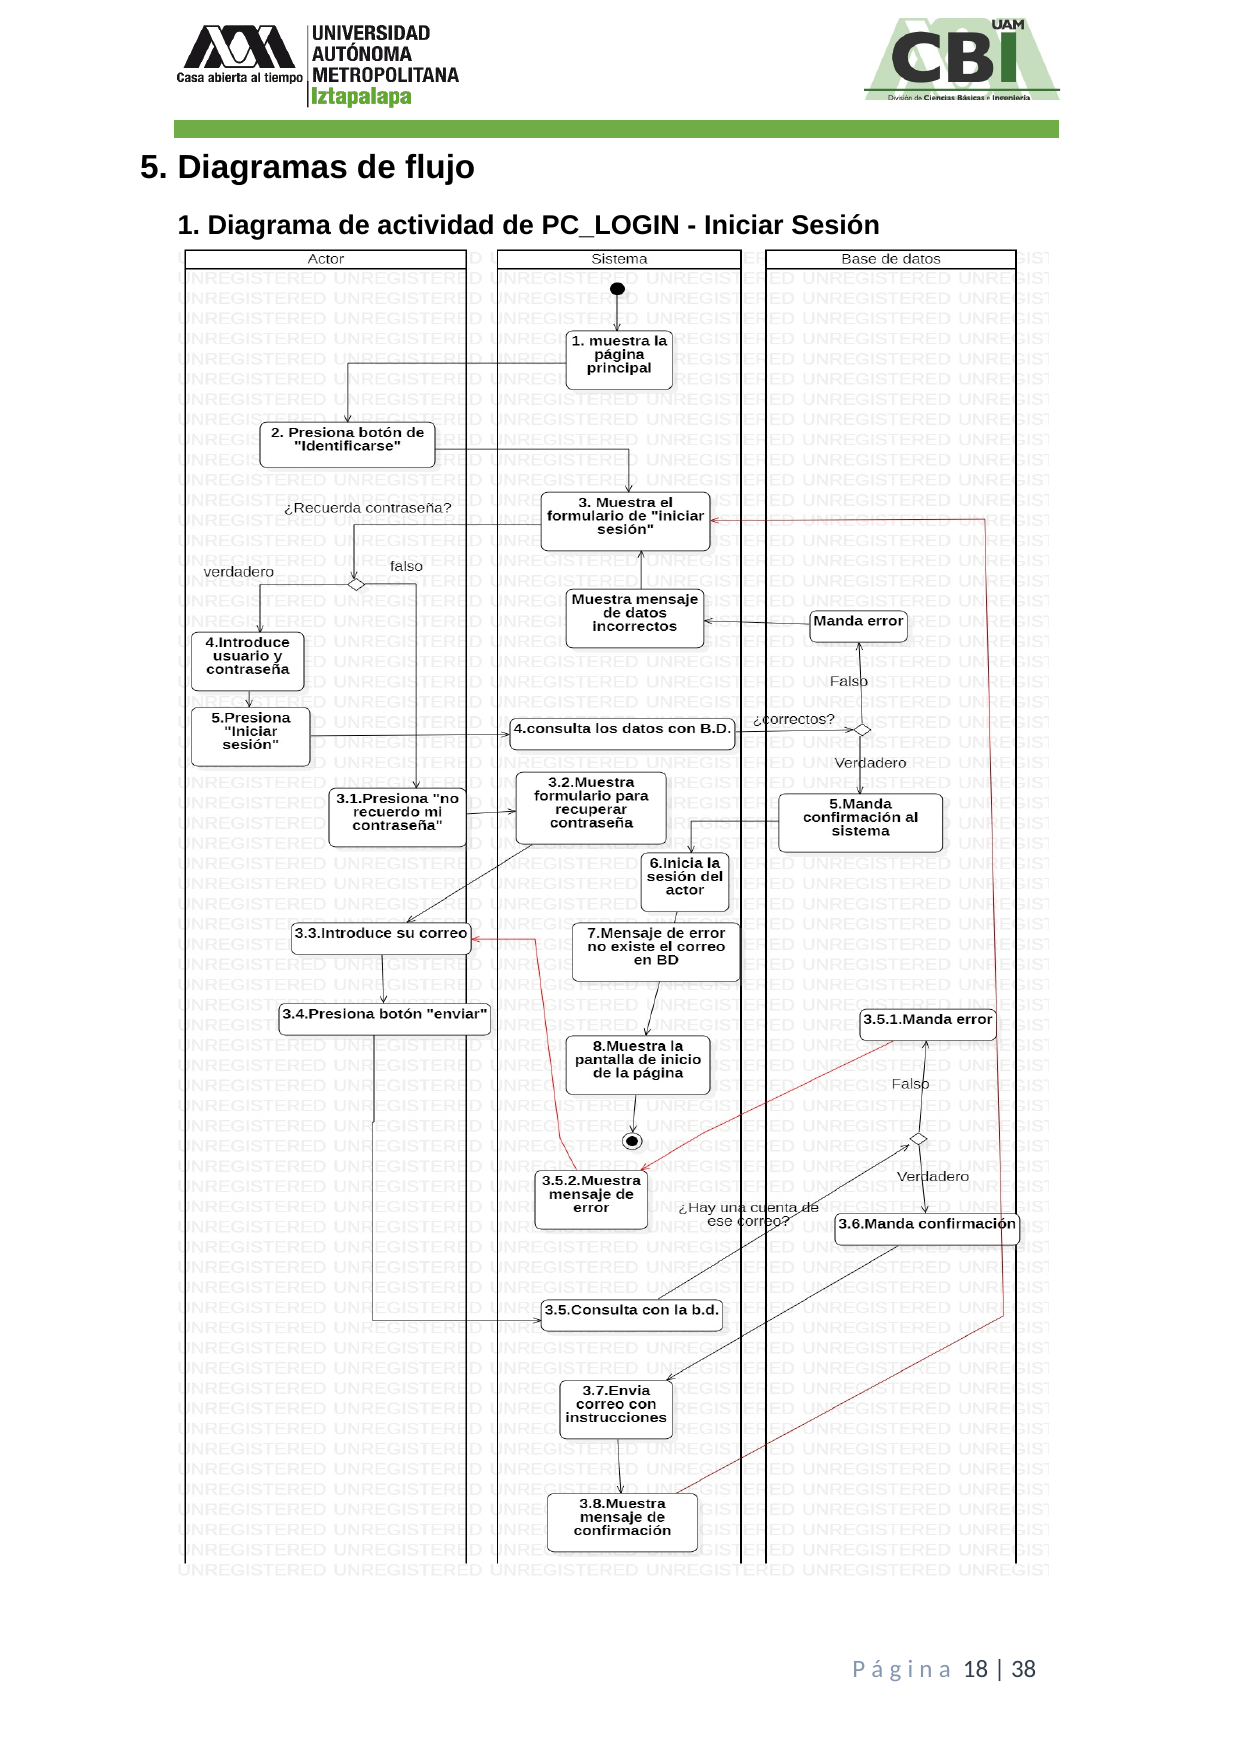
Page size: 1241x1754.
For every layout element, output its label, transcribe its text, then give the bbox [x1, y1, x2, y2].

subtitle Diagramas de flujo [140, 148, 1063, 186]
picture [177, 243, 1049, 1590]
picture [177, 25, 459, 109]
picture [863, 18, 1060, 100]
